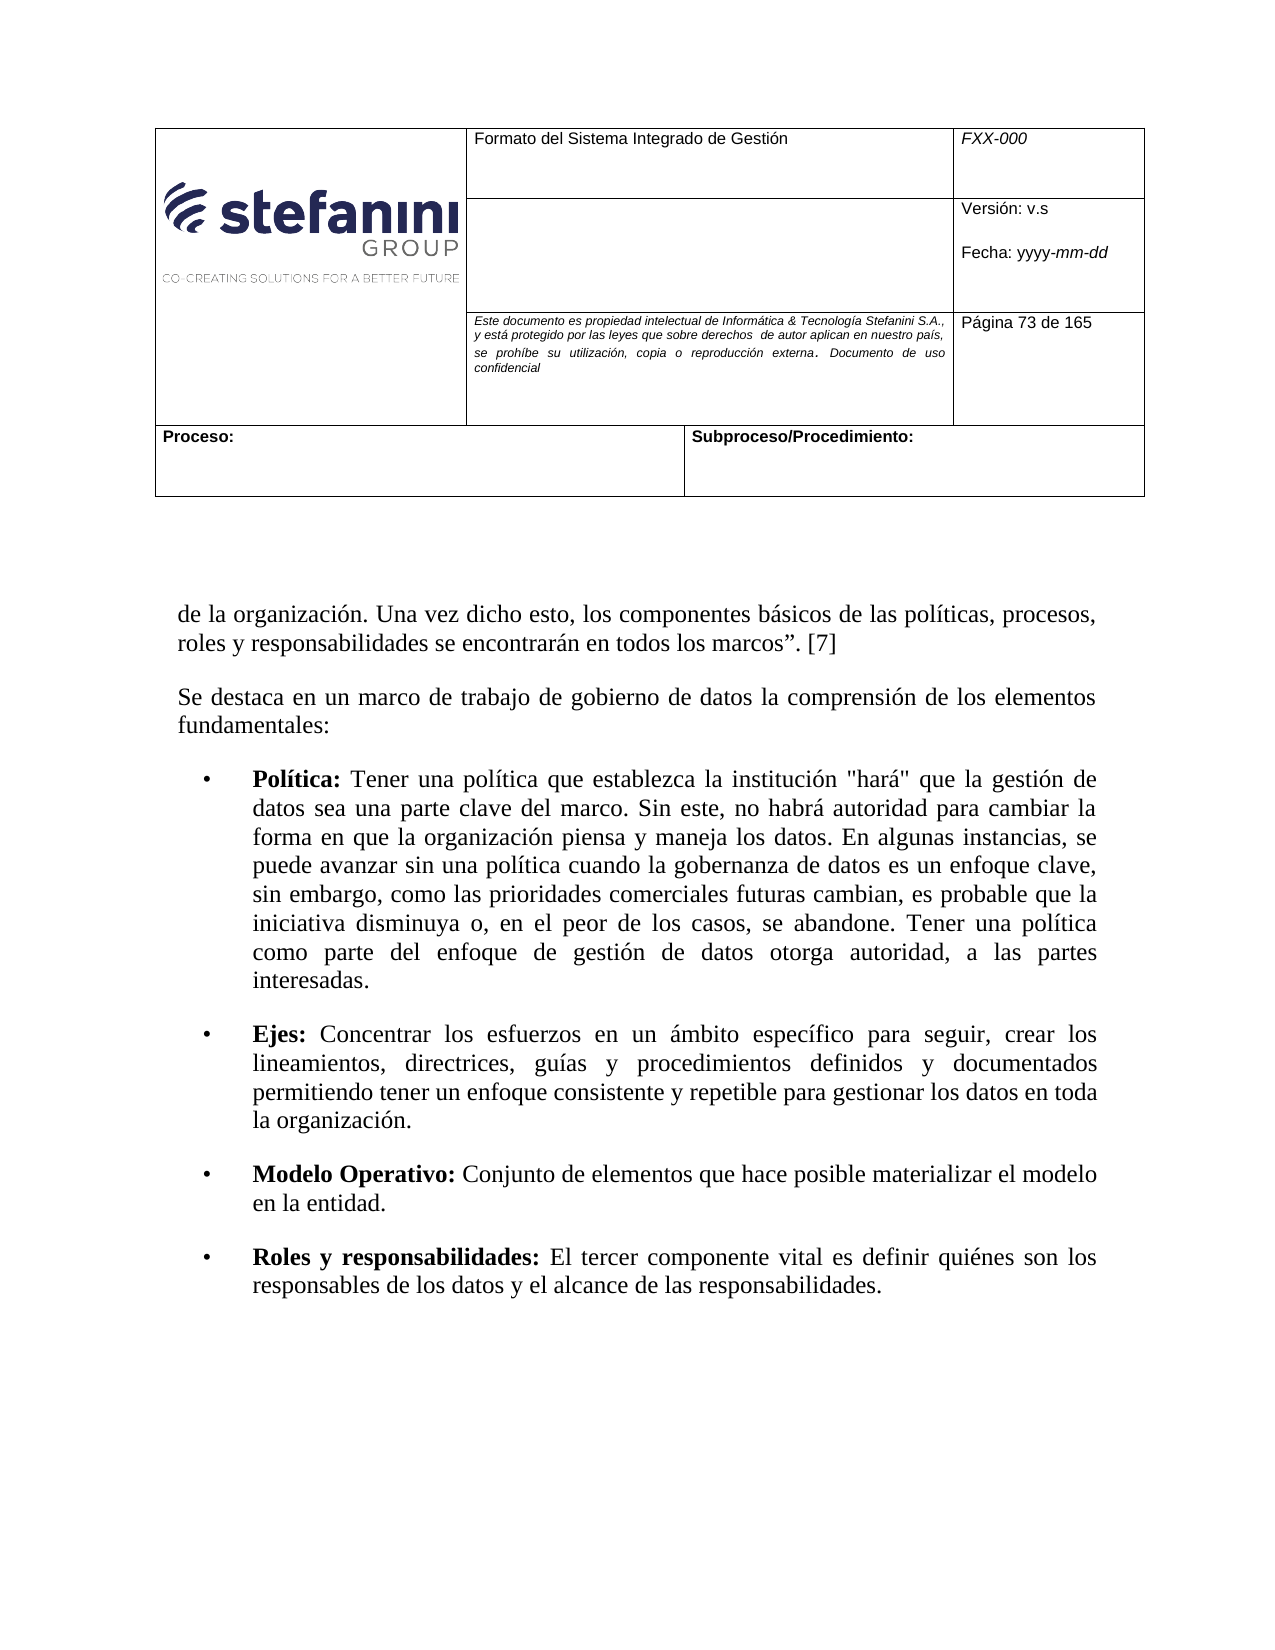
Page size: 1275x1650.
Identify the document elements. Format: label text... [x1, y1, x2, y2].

list Modelo Operativo: Conjunto de elementos que hace posible materializar el modelo en la entidad. [202, 1159, 1098, 1217]
text Se destaca en un marco de trabajo de gobierno de datos la comprensión de los elementos fundamentales: [177, 682, 1098, 739]
list Política: Tener una política que establezca la institución "hará" que la gestión de datos sea una parte clave del marco. Sin este, no habrá autoridad para cambiar la forma en que la organización piensa y maneja los datos. En algunas instancias, se puede avanzar sin una política cuando la gobernanza de datos es un enfoque clave, sin embargo, como las prioridades comerciales futuras cambian, es probable que la iniciativa disminuya o, en el peor de los casos, se abandone. Tener una política como parte del enfoque de gestión de datos otorga autoridad, a las partes interesadas. [202, 764, 1098, 994]
list Roles y responsabilidades: El tercer componente vital es definir quiénes son los responsables de los datos y el alcance de las responsabilidades. [202, 1242, 1098, 1299]
picture [162, 182, 460, 286]
list Ejes: Concentrar los esfuerzos en un ámbito específico para seguir, crear los lineamientos, directrices, guías y procedimientos definidos y documentados permitiendo tener un enfoque consistente y repetible para gestionar los datos en toda la organización. [202, 1019, 1098, 1134]
text Un marco de trabajo de gobierno de datos es un conjunto estandarizado de conceptos, prácticas y criterios, que permite a las organizaciones administrar los datos de manera organizada y eficiente, esta ayuda se traduce entre otras en facilitar que todos los actores de la organización compartan la forma de pensar y comunicarse acerca de conceptos complicados o ambiguos. Nicola Askham refiere que “No hay un enfoque único para todos (los marcos de trabajo). Para que funcione, debe ajustarse a la cultura, estructura y prácticas de la organización. Una vez dicho esto, los componentes básicos de las políticas, procesos, roles y responsabilidades se encontrarán en todos los marcos”. [7] [177, 599, 1098, 657]
